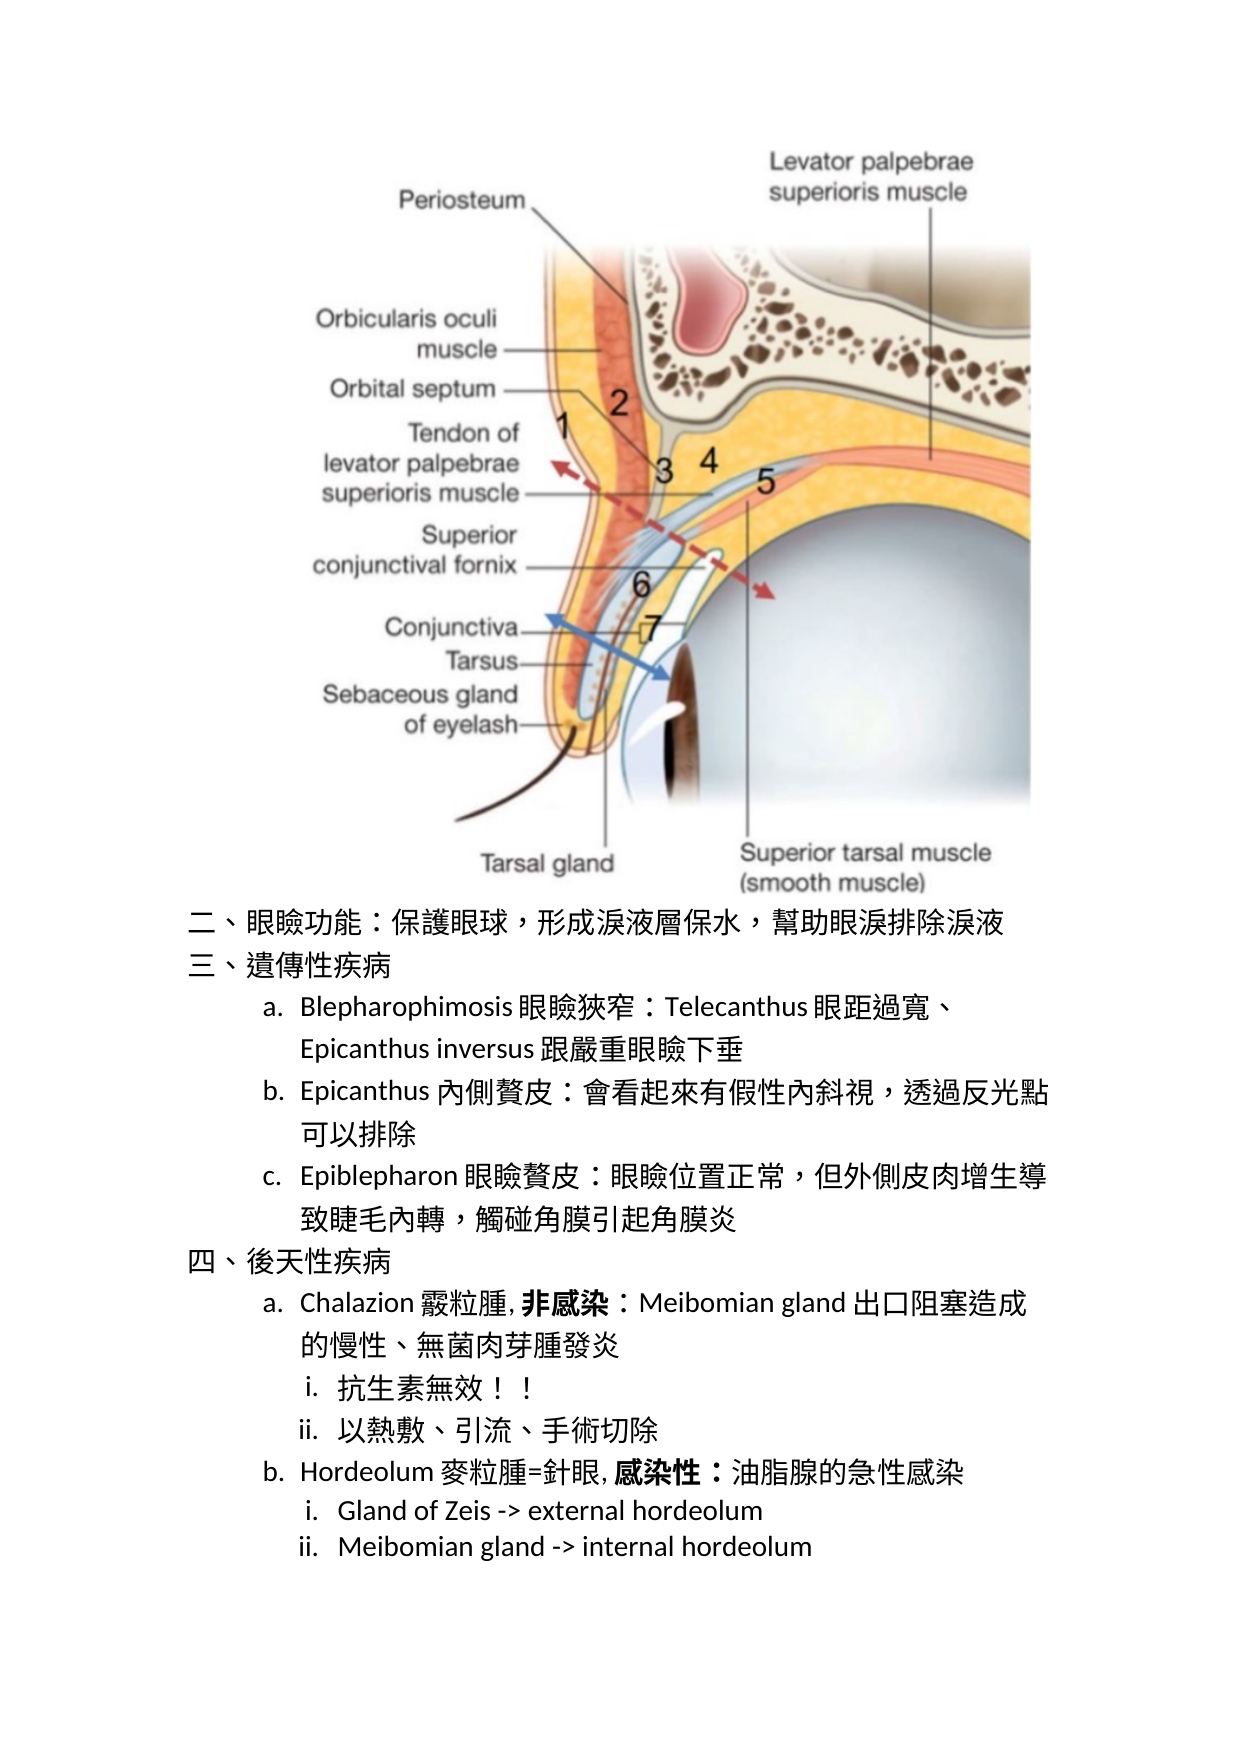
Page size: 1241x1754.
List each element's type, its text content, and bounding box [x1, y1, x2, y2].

list Meibomian gland -> internal hordeolum [319, 1528, 1053, 1563]
list Gland of Zeis -> external hordeolum [319, 1492, 1053, 1528]
list 抗生素無效！！ [319, 1365, 1053, 1407]
picture [300, 150, 1032, 900]
text 二、眼瞼功能：保護眼球，形成淚液層保水，幫助眼淚排除淚液 [187, 900, 1053, 942]
list Chalazion霰粒腫, 非感染：Meibomian gland出口阻塞造成的慢性、無菌肉芽腫發炎 [262, 1281, 1053, 1365]
list 以熱敷、引流、手術切除 [319, 1407, 1053, 1450]
list Hordeolum麥粒腫=針眼, 感染性：油脂腺的急性感染 [262, 1450, 1053, 1492]
list Epiblepharon眼瞼贅皮：眼瞼位置正常，但外側皮肉增生導致睫毛內轉，觸碰角膜引起角膜炎 [262, 1154, 1053, 1238]
text 四、後天性疾病 [187, 1238, 1053, 1281]
list Epicanthus 內側贅皮：會看起來有假性內斜視，透過反光點可以排除 [262, 1069, 1053, 1154]
list Blepharophimosis眼瞼狹窄：Telecanthus眼距過寬、Epicanthus inversus跟嚴重眼瞼下垂 [262, 984, 1053, 1069]
text 三、遺傳性疾病 [187, 942, 1053, 984]
